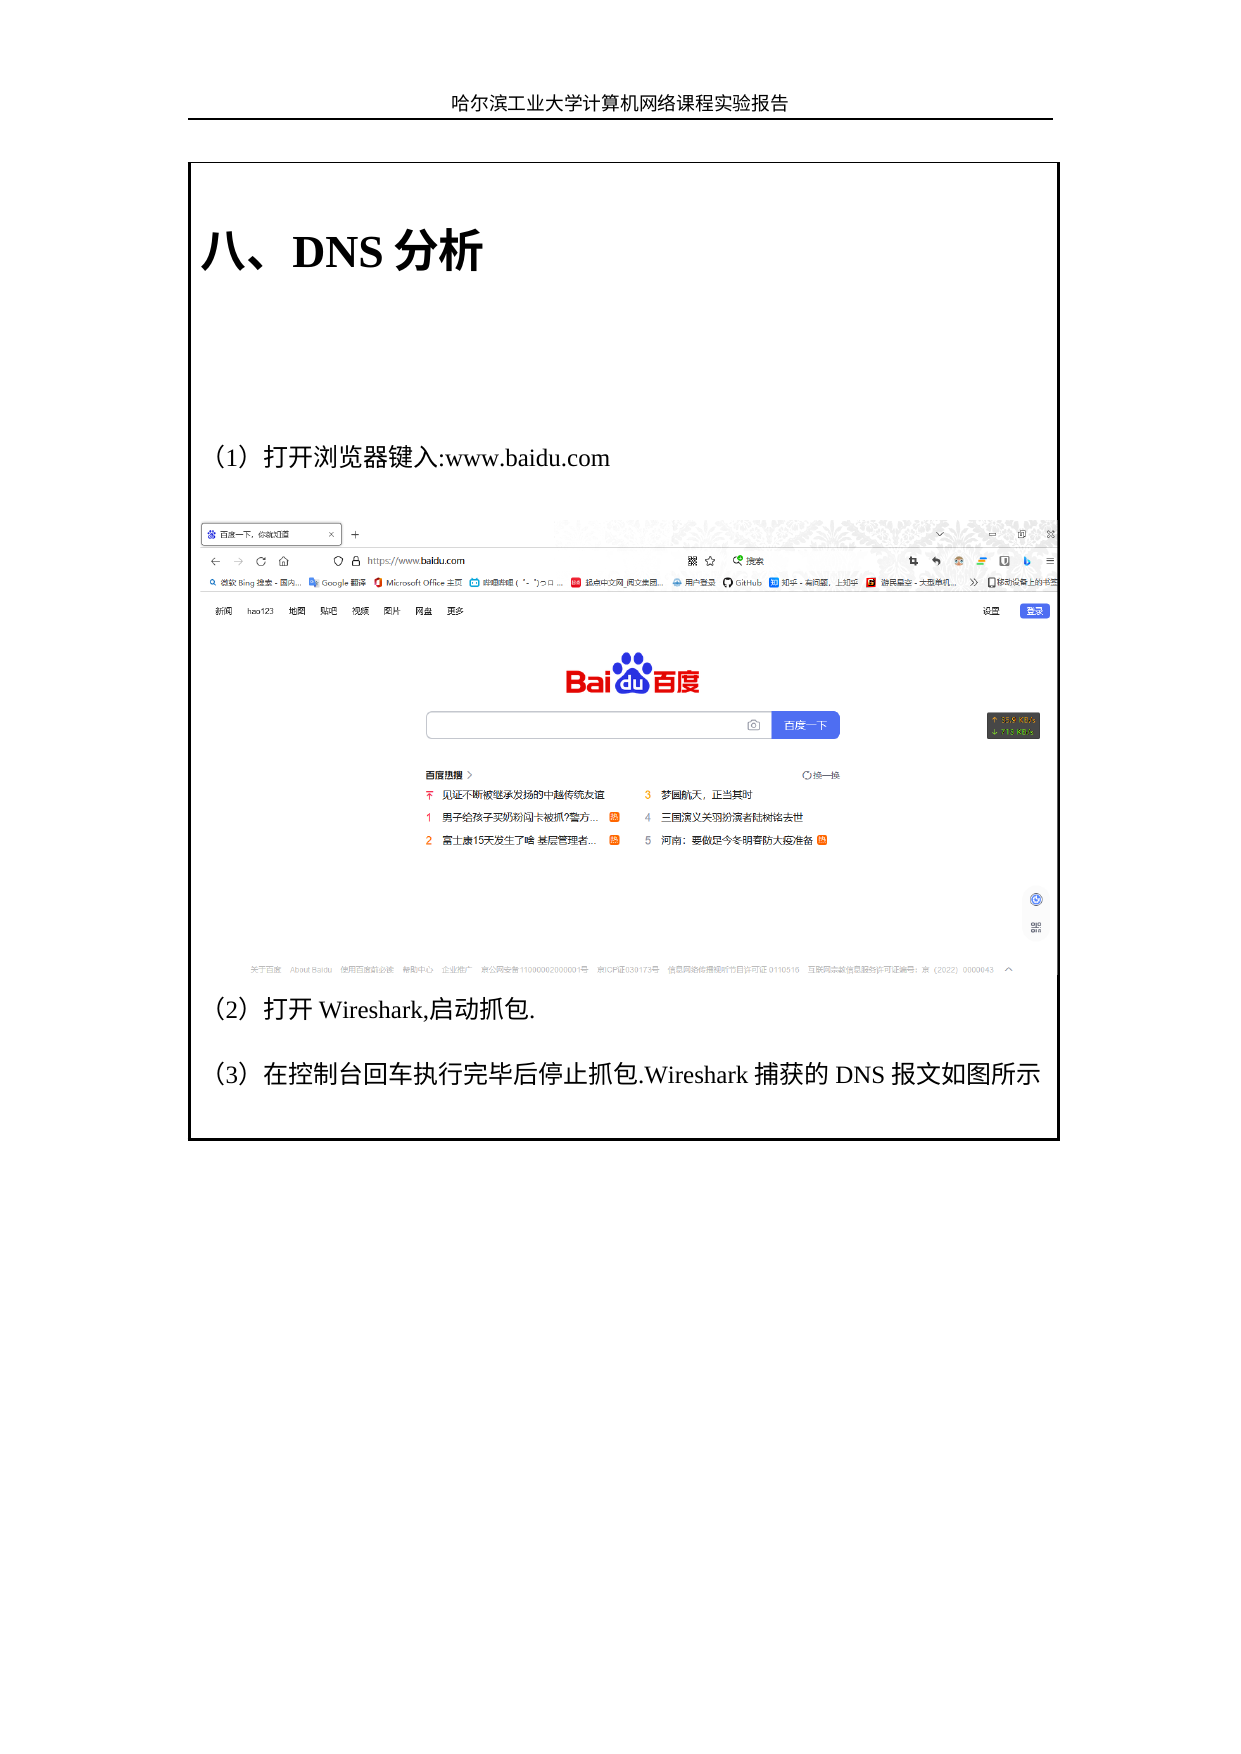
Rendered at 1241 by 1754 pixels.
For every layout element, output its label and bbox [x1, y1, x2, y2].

table_cell [191, 163, 1057, 1138]
picture [200, 520, 1058, 975]
